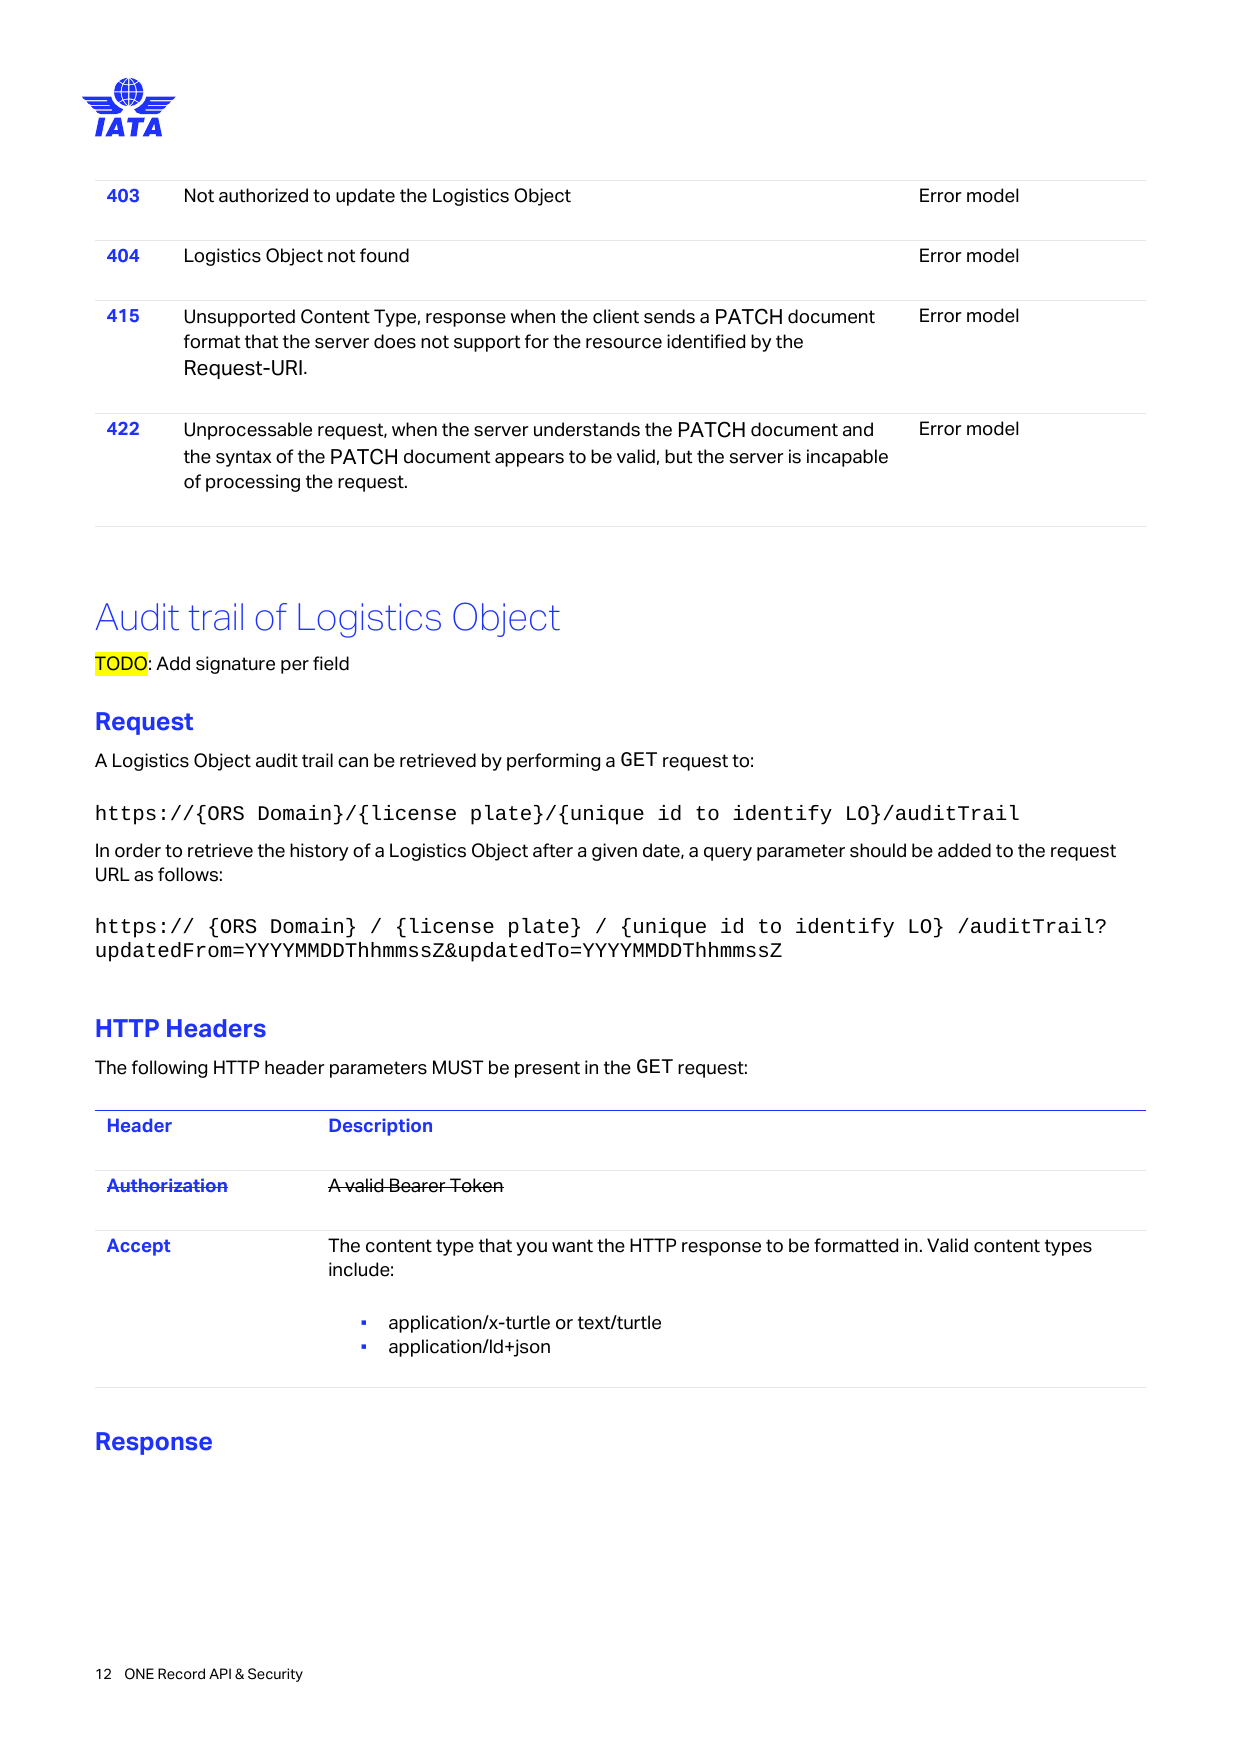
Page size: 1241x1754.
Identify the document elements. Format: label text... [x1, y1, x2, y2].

table_cell Unsupported Content Type, response when the client sends a PATCH document format that the server does not support for the resource identified by the Request-URI. [171, 301, 907, 413]
table_cell Error model [907, 414, 1146, 526]
text The following HTTP header parameters MUST be present in the GET request: [94, 1056, 1146, 1081]
subtitle Response [94, 1425, 1146, 1456]
table_cell Error model [907, 241, 1146, 300]
table_cell Accept [95, 1231, 316, 1386]
table_header Header [95, 1111, 316, 1170]
text https://{ORS Domain}/{license plate}/{unique id to identify LO}/auditTrail [94, 803, 1146, 826]
table_cell 404 [95, 241, 171, 300]
table_cell 422 [95, 414, 171, 526]
table_header Description [316, 1111, 1146, 1170]
subtitle Audit trail of Logistics Object [94, 592, 1146, 639]
table_cell Error model [907, 301, 1146, 413]
table_cell Not authorized to update the Logistics Object [171, 181, 907, 240]
table_cell Logistics Object not found [171, 241, 907, 300]
table_cell 415 [95, 301, 171, 413]
text In order to retrieve the history of a Logistics Object after a given date, a query parameter should be added to the request URL as follows: [94, 839, 1146, 887]
table_cell The content type that you want the HTTP response to be formatted in. Valid content types include: application/x-turtle or text/turtle application/ld+json [316, 1231, 1146, 1386]
table_cell Unprocessable request, when the server understands the PATCH document and the syntax of the PATCH document appears to be valid, but the server is incapable of processing the request. [171, 414, 907, 526]
table_cell Authorization [95, 1171, 316, 1229]
text https:// {ORS Domain} / {license plate} / {unique id to identify LO} /auditTrail?updatedFrom=YYYYMMDDThhmmssZ&updatedTo=YYYYMMDDThhmmssZ [94, 916, 1146, 963]
text TODO: Add signature per field [148, 652, 1146, 676]
subtitle Request [94, 705, 1146, 736]
table_cell 403 [95, 181, 171, 240]
subtitle HTTP Headers [94, 1012, 1146, 1043]
text A Logistics Object audit trail can be retrieved by performing a GET request to: [94, 749, 1146, 774]
table_cell Error model [907, 181, 1146, 240]
table_cell A valid Bearer Token [316, 1171, 1146, 1229]
